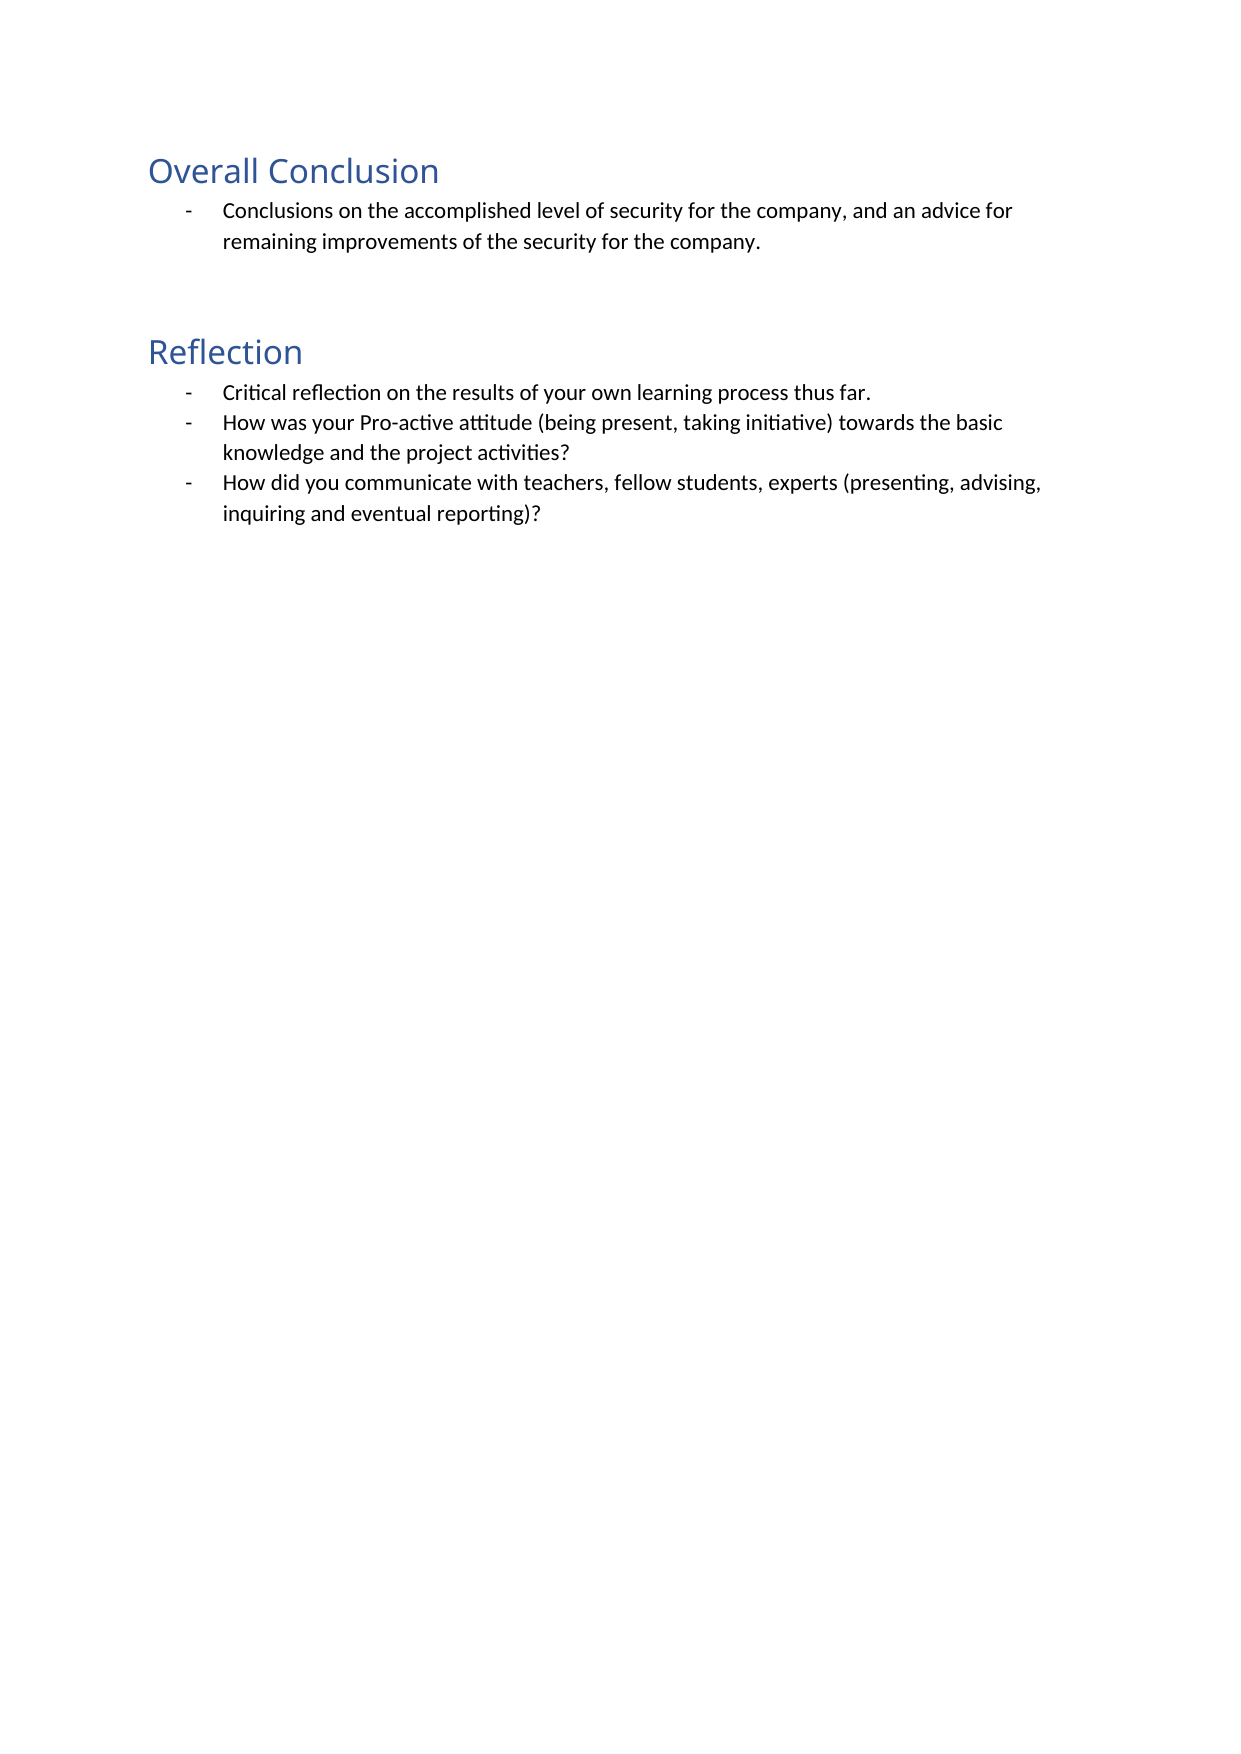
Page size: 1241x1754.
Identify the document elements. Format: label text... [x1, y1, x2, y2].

list Conclusions on the accomplished level of security for the company, and an advice for remaining improvements of the security for the company. [185, 197, 1093, 255]
list Critical reflection on the results of your own learning process thus far. [185, 378, 1093, 406]
subtitle Reflection [148, 329, 1093, 374]
list How did you communicate with teachers, fellow students, experts (presenting, advising, inquiring and eventual reporting)? [185, 468, 1093, 527]
list How was your Pro-active attitude (being present, taking initiative) towards the basic knowledge and the project activities? [185, 408, 1093, 466]
subtitle Overall Conclusion [148, 148, 1093, 193]
